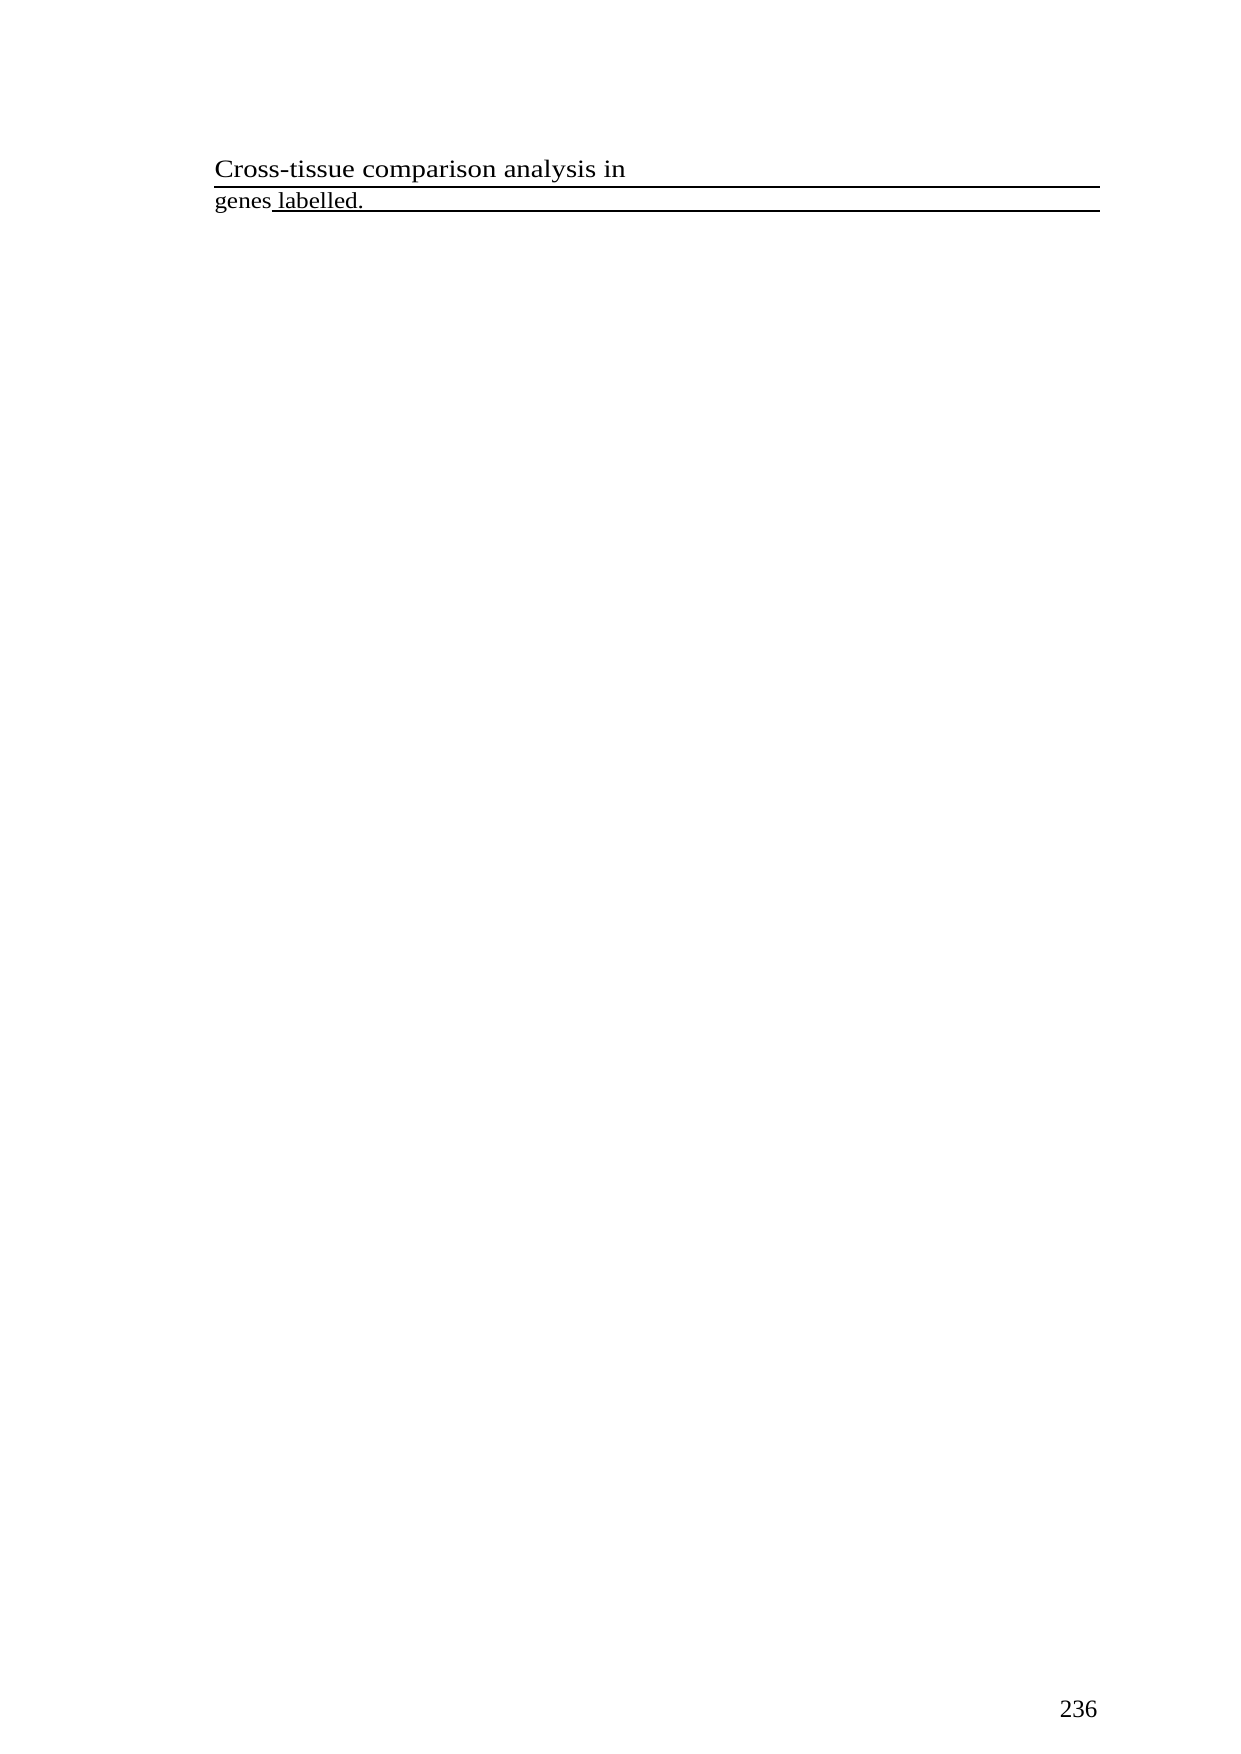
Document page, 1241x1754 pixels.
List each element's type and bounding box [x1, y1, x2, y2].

text [214, 187, 1101, 214]
